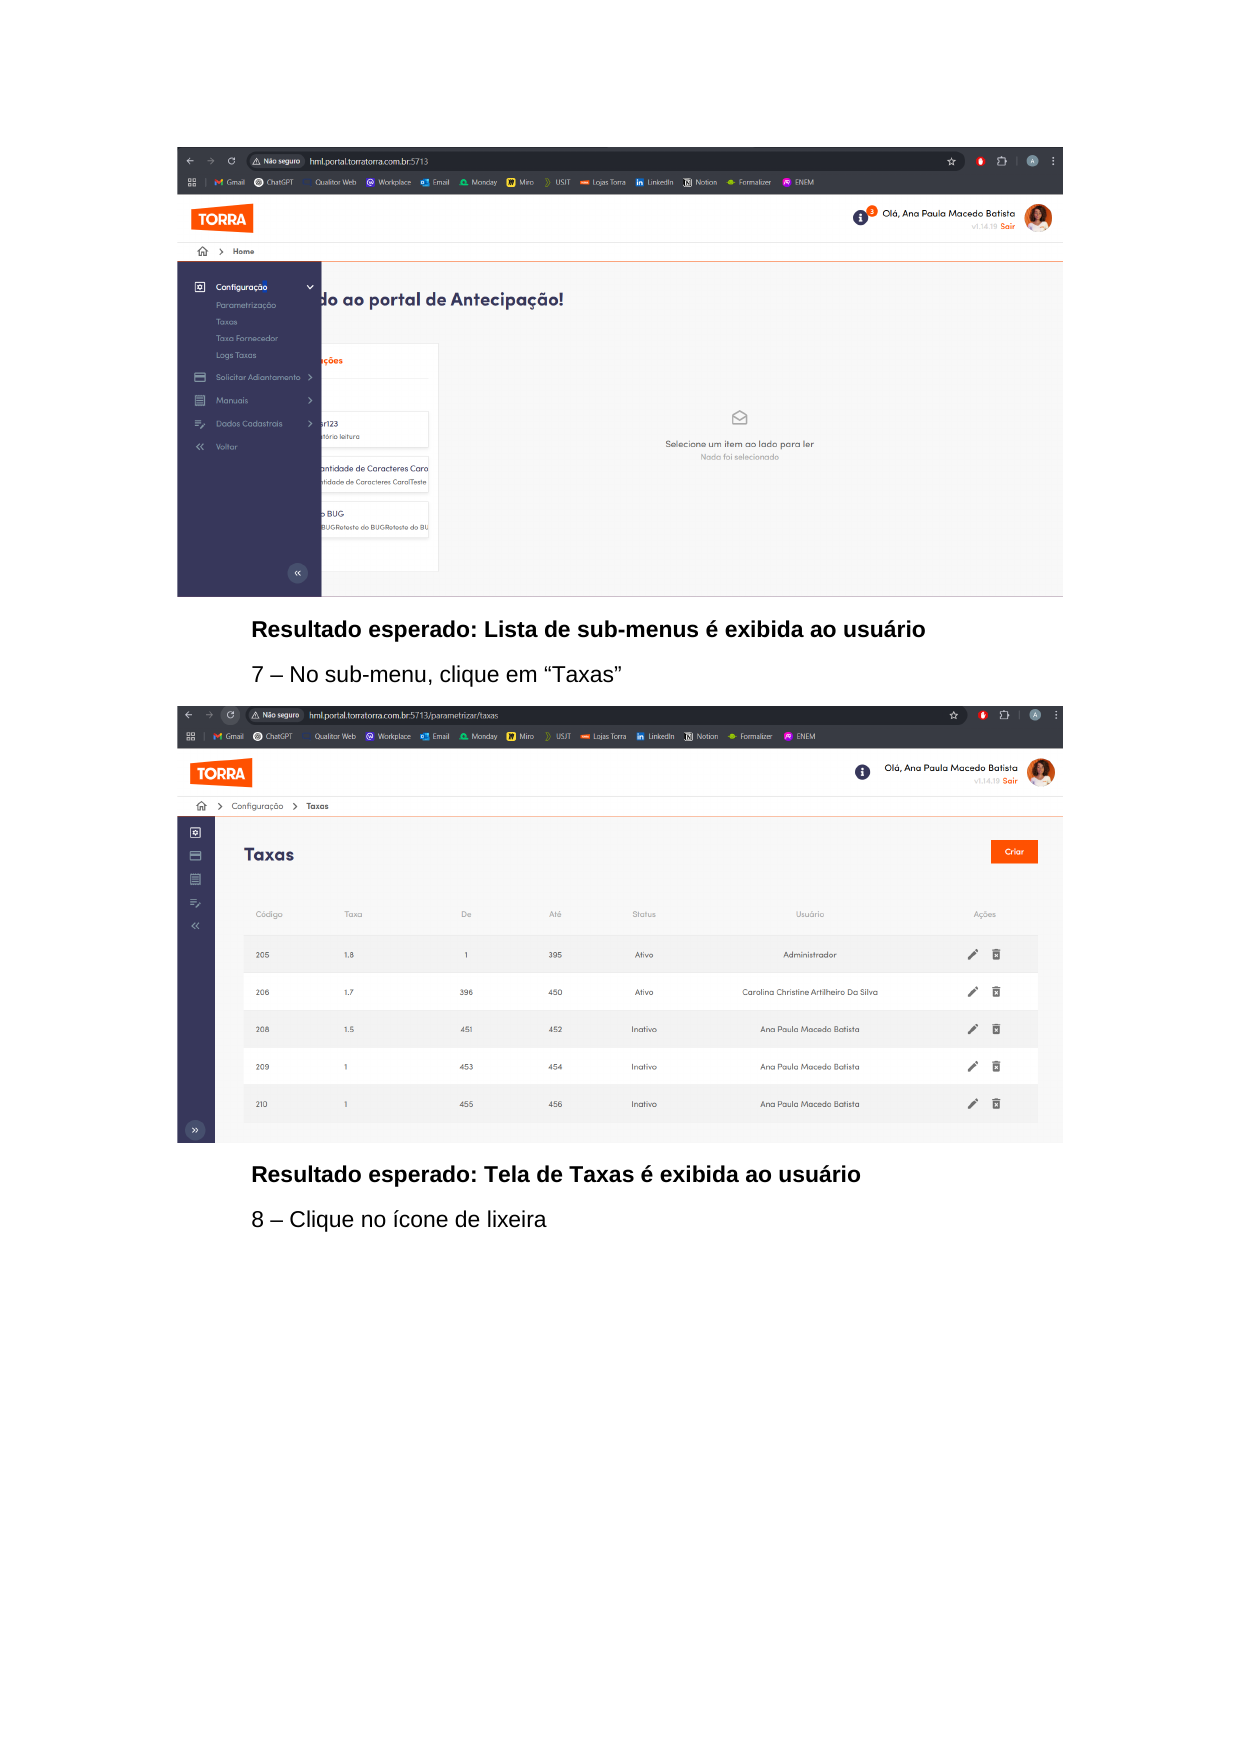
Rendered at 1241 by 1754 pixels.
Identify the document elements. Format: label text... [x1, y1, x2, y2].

text 7 – No sub-menu, clique em “Taxas” [177, 661, 1063, 687]
text 8 – Clique no ícone de lixeira [177, 1206, 1063, 1232]
picture [177, 147, 1063, 597]
text Resultado esperado: Lista de sub-menus é exibida ao usuário [177, 616, 1063, 642]
text Resultado esperado: Tela de Taxas é exibida ao usuário [177, 1161, 1063, 1187]
picture [177, 706, 1063, 1143]
